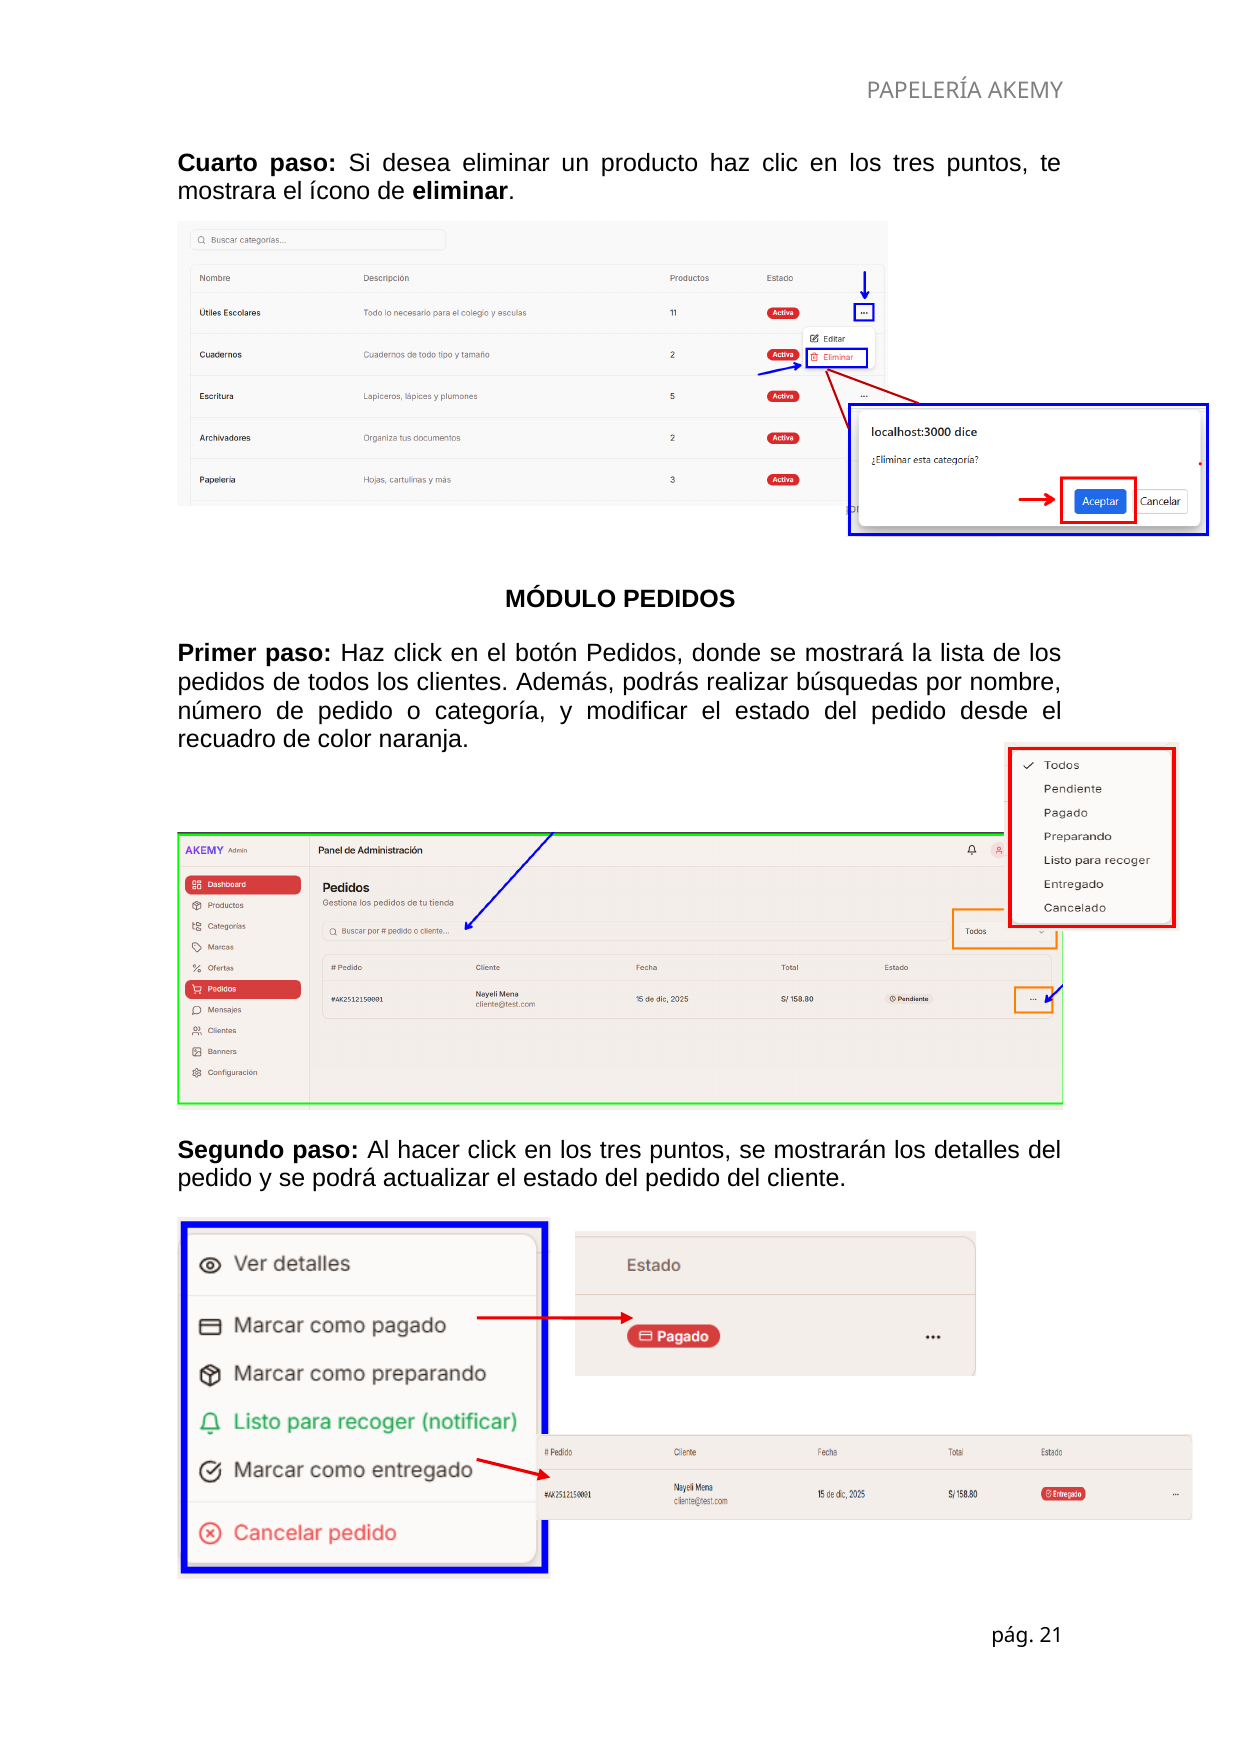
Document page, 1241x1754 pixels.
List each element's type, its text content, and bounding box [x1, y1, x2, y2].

picture [575, 1231, 977, 1376]
text Primer paso: Haz click en el botón Pedidos, donde se mostrará la lista de los pedidos de todos los clientes. Además, podrás realizar búsquedas por nombre, número de pedido o categoría, y modificar el estado del pedido desde el recuadro de color naranja. [177, 638, 1063, 753]
text Segundo paso: Al hacer click en los tres puntos, se mostrarán los detalles del pedido y se podrá actualizar el estado del pedido del cliente. [177, 1134, 1063, 1192]
text Cuarto paso: Si desea eliminar un producto haz clic en los tres puntos, te mostrara el ícono de eliminar. [177, 148, 1063, 205]
text MÓDULO PEDIDOS [177, 584, 1063, 613]
picture [177, 742, 1180, 1110]
picture [177, 1217, 1193, 1579]
picture [177, 221, 1210, 537]
